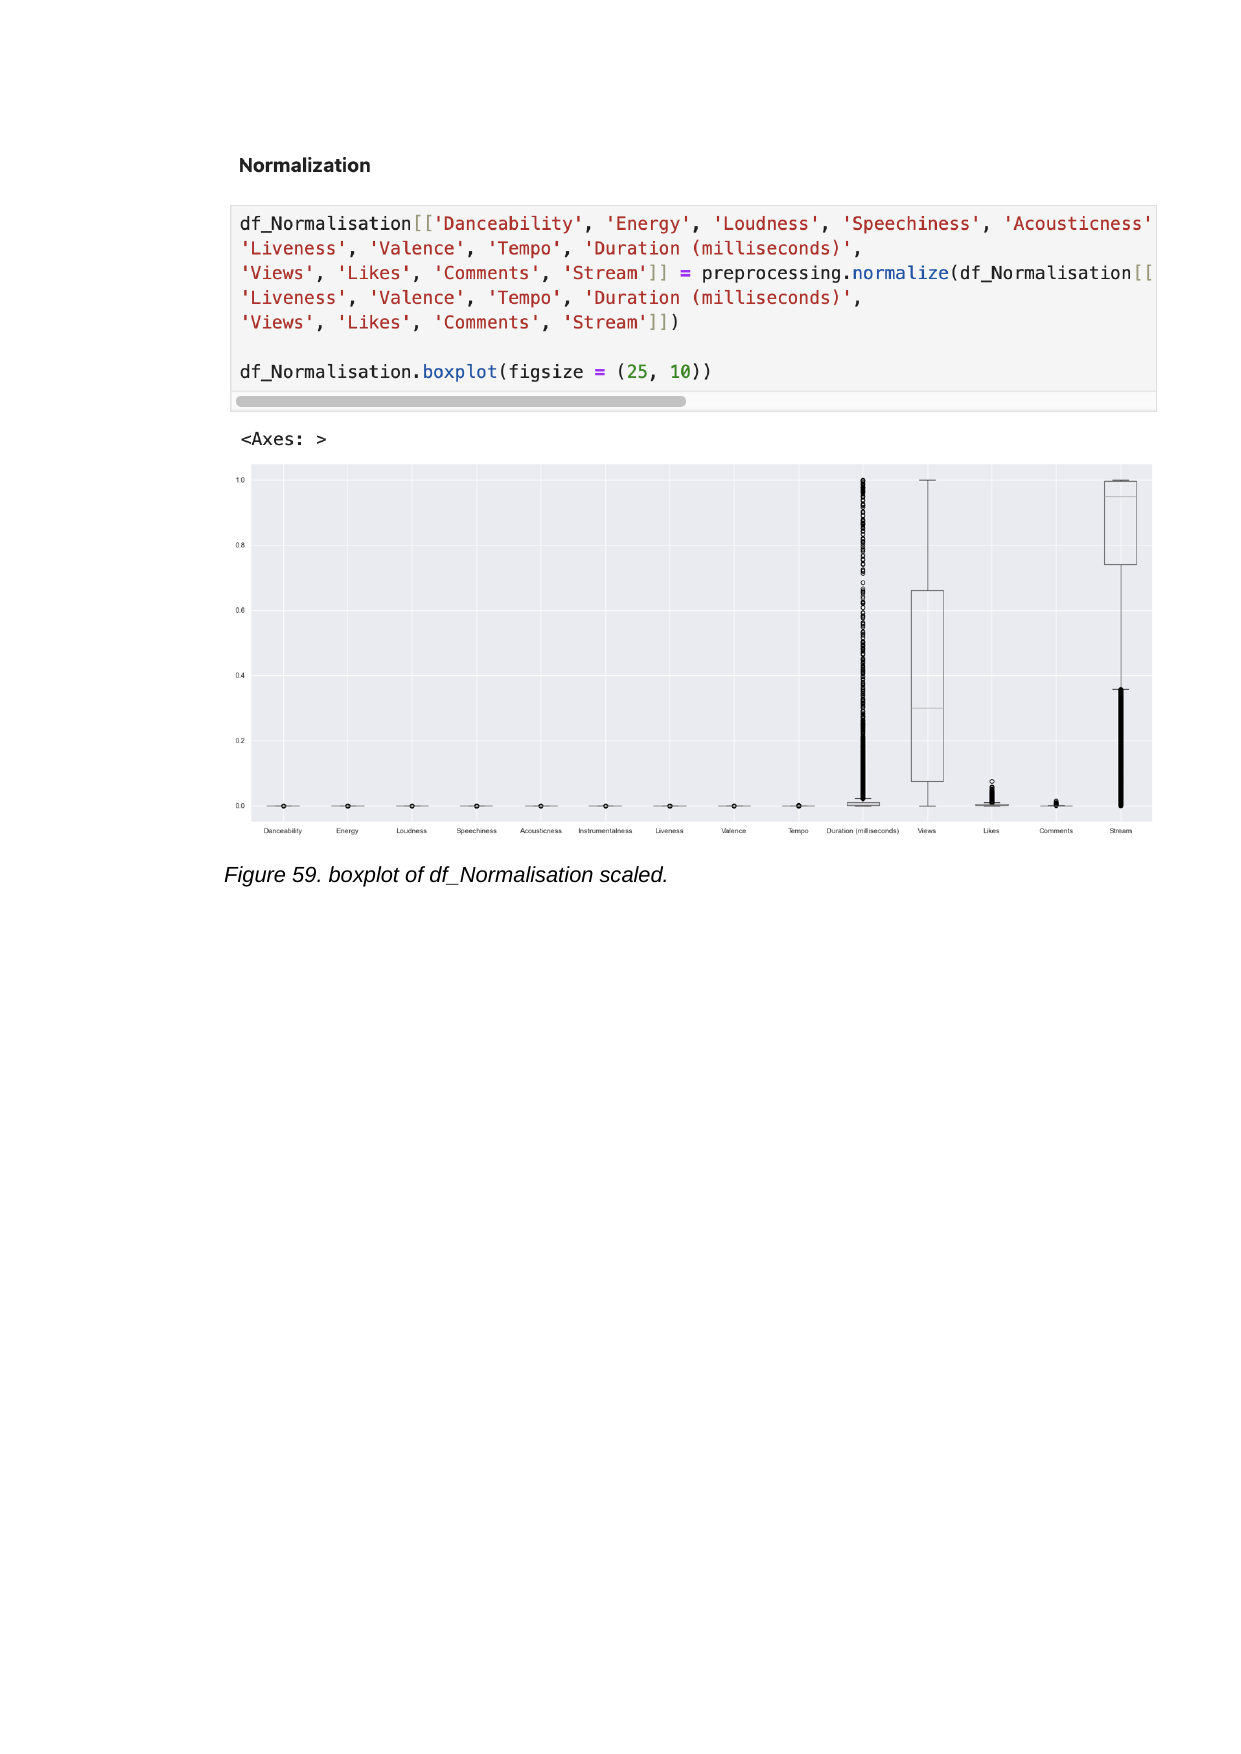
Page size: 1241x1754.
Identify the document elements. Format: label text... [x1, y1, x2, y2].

text Figure 59. boxplot of df_Normalisation scaled. [150, 862, 1090, 887]
picture [223, 150, 1164, 848]
